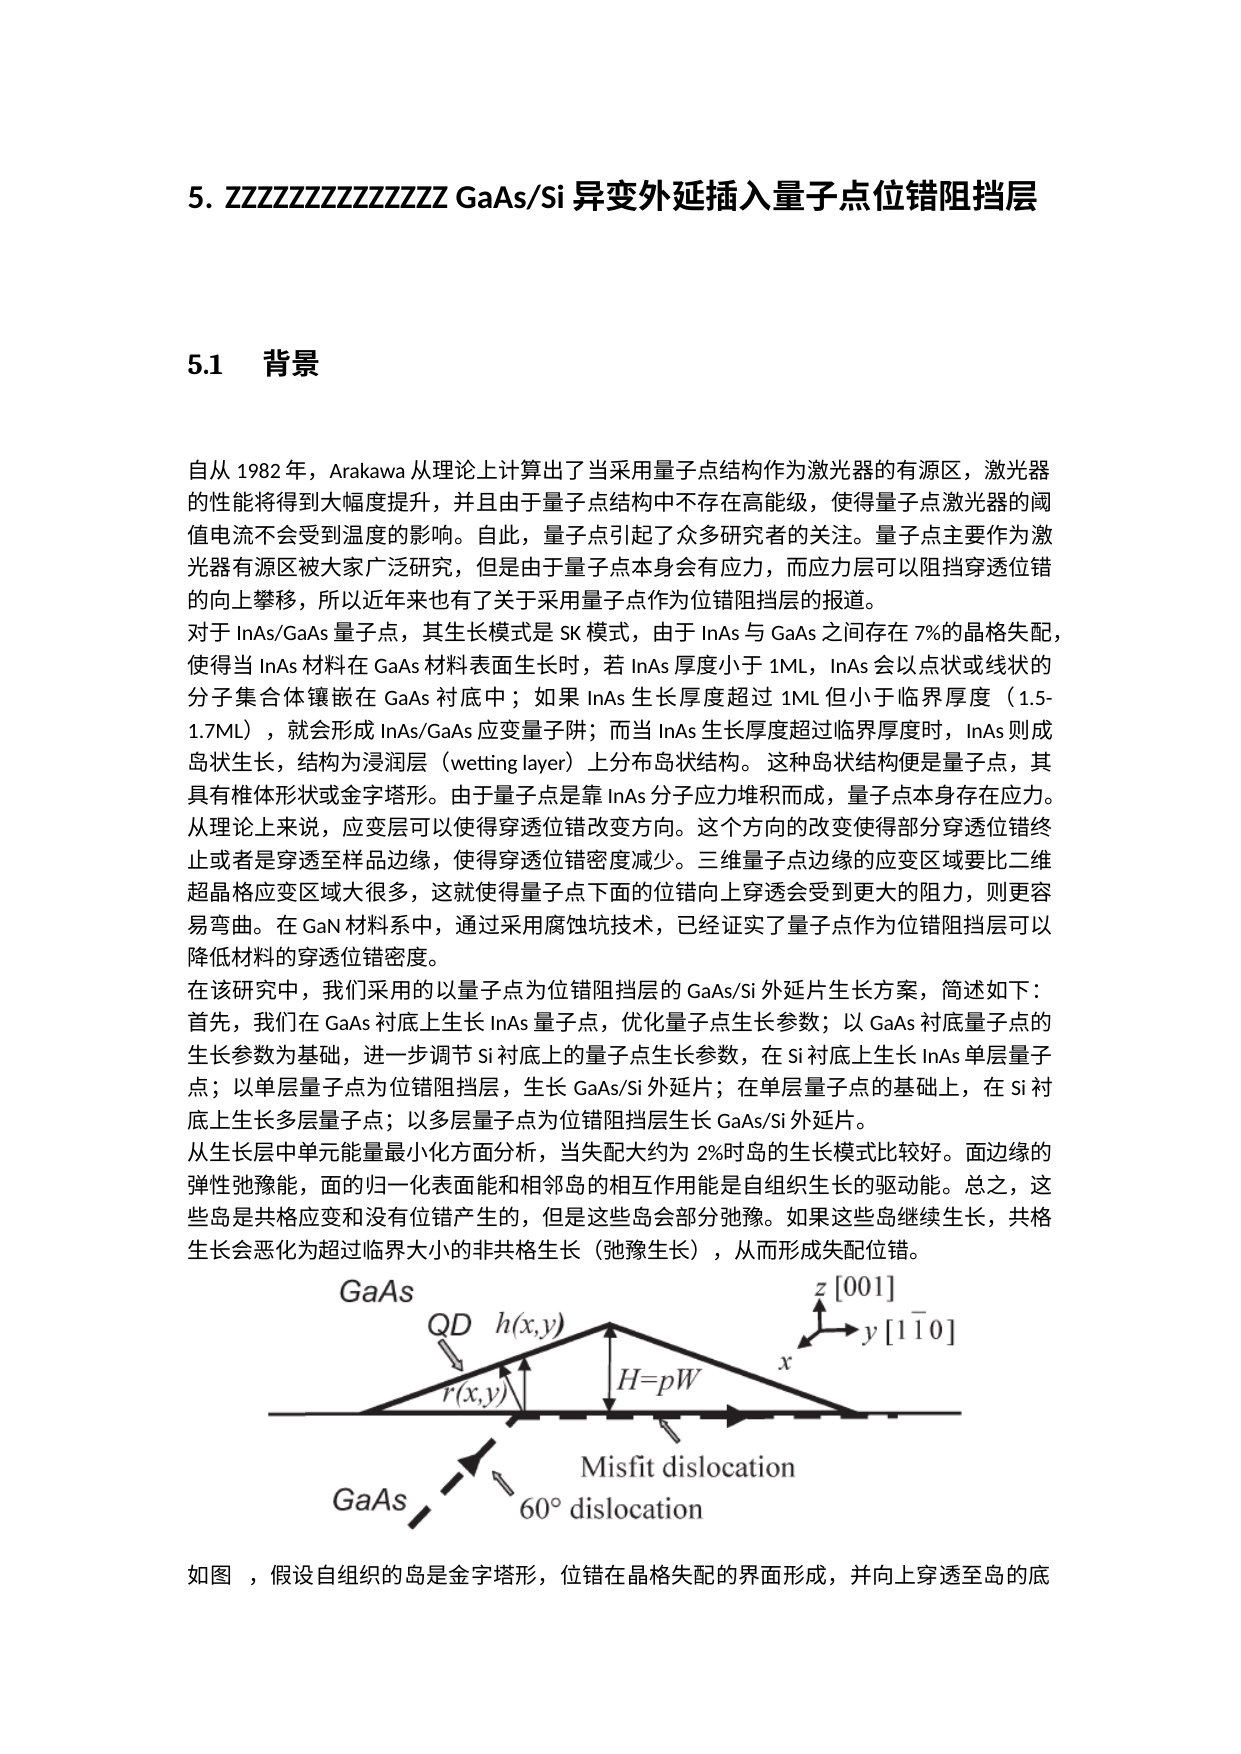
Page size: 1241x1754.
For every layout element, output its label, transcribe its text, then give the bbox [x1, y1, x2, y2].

text 对于InAs/GaAs量子点，其生长模式是SK模式，由于InAs与GaAs之间存在7%的晶格失配，使得当InAs材料在GaAs材料表面生长时，若InAs厚度小于1ML，InAs会以点状或线状的分子集合体镶嵌在GaAs衬底中；如果InAs生长厚度超过1ML但小于临界厚度（1.5-1.7ML），就会形成InAs/GaAs应变量子阱；而当InAs生长厚度超过临界厚度时，InAs则成岛状生长，结构为浸润层（wetting layer）上分布岛状结构。 这种岛状结构便是量子点，其具有椎体形状或金字塔形。由于量子点是靠InAs分子应力堆积而成，量子点本身存在应力。 [187, 615, 1053, 810]
text 从理论上来说，应变层可以使得穿透位错改变方向。这个方向的改变使得部分穿透位错终止或者是穿透至样品边缘，使得穿透位错密度减少。三维量子点边缘的应变区域要比二维超晶格应变区域大很多，这就使得量子点下面的位错向上穿透会受到更大的阻力，则更容易弯曲。在GaN材料系中，通过采用腐蚀坑技术，已经证实了量子点作为位错阻挡层可以降低材料的穿透位错密度。 [187, 810, 1053, 972]
picture [245, 1264, 995, 1539]
text 在该研究中，我们采用的以量子点为位错阻挡层的GaAs/Si外延片生长方案，简述如下：首先，我们在GaAs衬底上生长InAs量子点，优化量子点生长参数；以GaAs衬底量子点的生长参数为基础，进一步调节Si衬底上的量子点生长参数，在Si衬底上生长InAs单层量子点；以单层量子点为位错阻挡层，生长GaAs/Si外延片；在单层量子点的基础上，在Si衬底上生长多层量子点；以多层量子点为位错阻挡层生长GaAs/Si外延片。 [187, 972, 1053, 1135]
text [187, 1557, 1053, 1590]
text 从生长层中单元能量最小化方面分析，当失配大约为2%时岛的生长模式比较好。面边缘的弹性弛豫能，面的归一化表面能和相邻岛的相互作用能是自组织生长的驱动能。总之，这些岛是共格应变和没有位错产生的，但是这些岛会部分弛豫。如果这些岛继续生长，共格生长会恶化为超过临界大小的非共格生长（弛豫生长），从而形成失配位错。 [187, 1135, 1053, 1265]
text 自从1982年，Arakawa从理论上计算出了当采用量子点结构作为激光器的有源区，激光器的性能将得到大幅度提升，并且由于量子点结构中不存在高能级，使得量子点激光器的阈值电流不会受到温度的影响。自此，量子点引起了众多研究者的关注。量子点主要作为激光器有源区被大家广泛研究，但是由于量子点本身会有应力，而应力层可以阻挡穿透位错的向上攀移，所以近年来也有了关于采用量子点作为位错阻挡层的报道。 [187, 452, 1053, 615]
subtitle 背景 [187, 329, 1053, 394]
subtitle ZZZZZZZZZZZZZZ GaAs/Si异变外延插入量子点位错阻挡层 [187, 162, 1053, 227]
